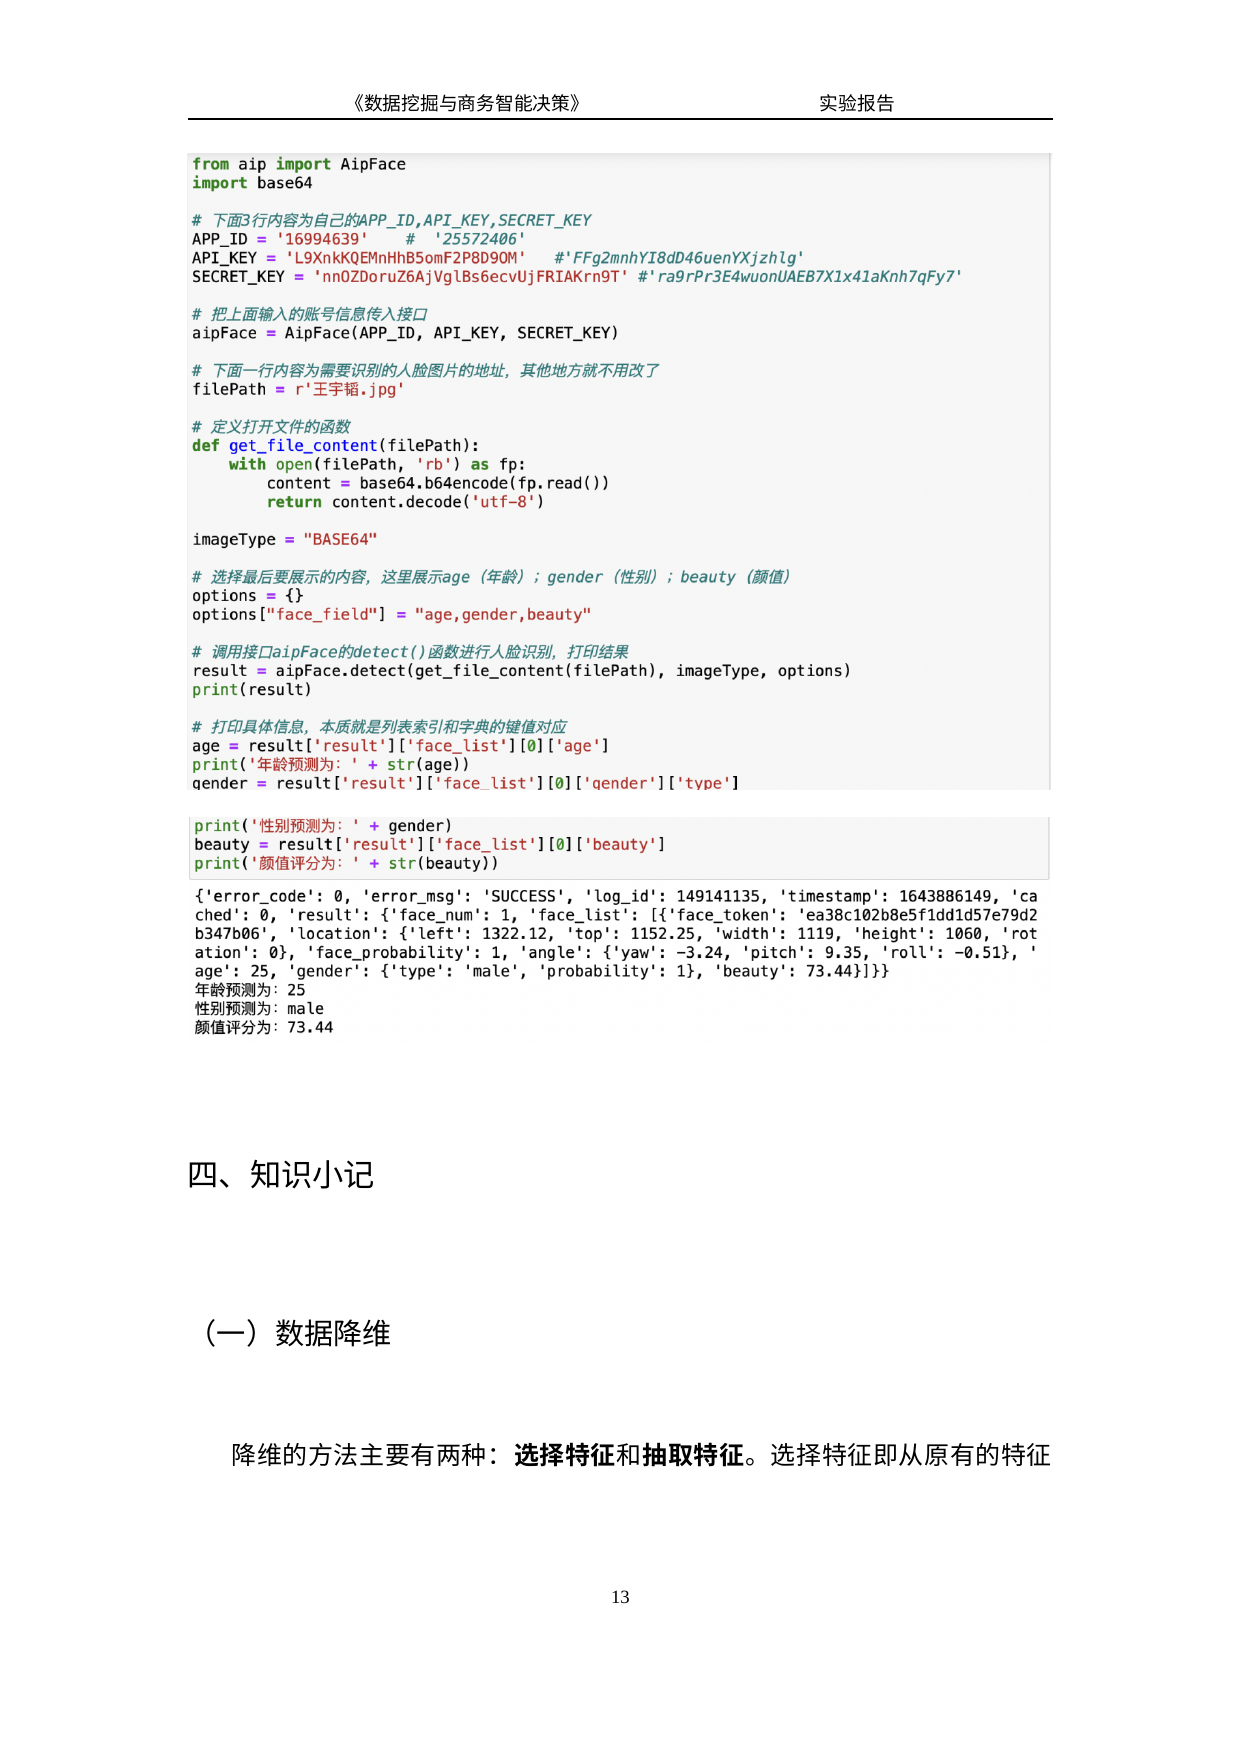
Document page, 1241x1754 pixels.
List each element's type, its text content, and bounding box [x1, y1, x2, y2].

subtitle 数据降维 [187, 1301, 1053, 1366]
subtitle 知识小记 [187, 1142, 1053, 1207]
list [187, 1422, 1053, 1487]
picture [187, 817, 1052, 1045]
picture [187, 153, 1053, 790]
